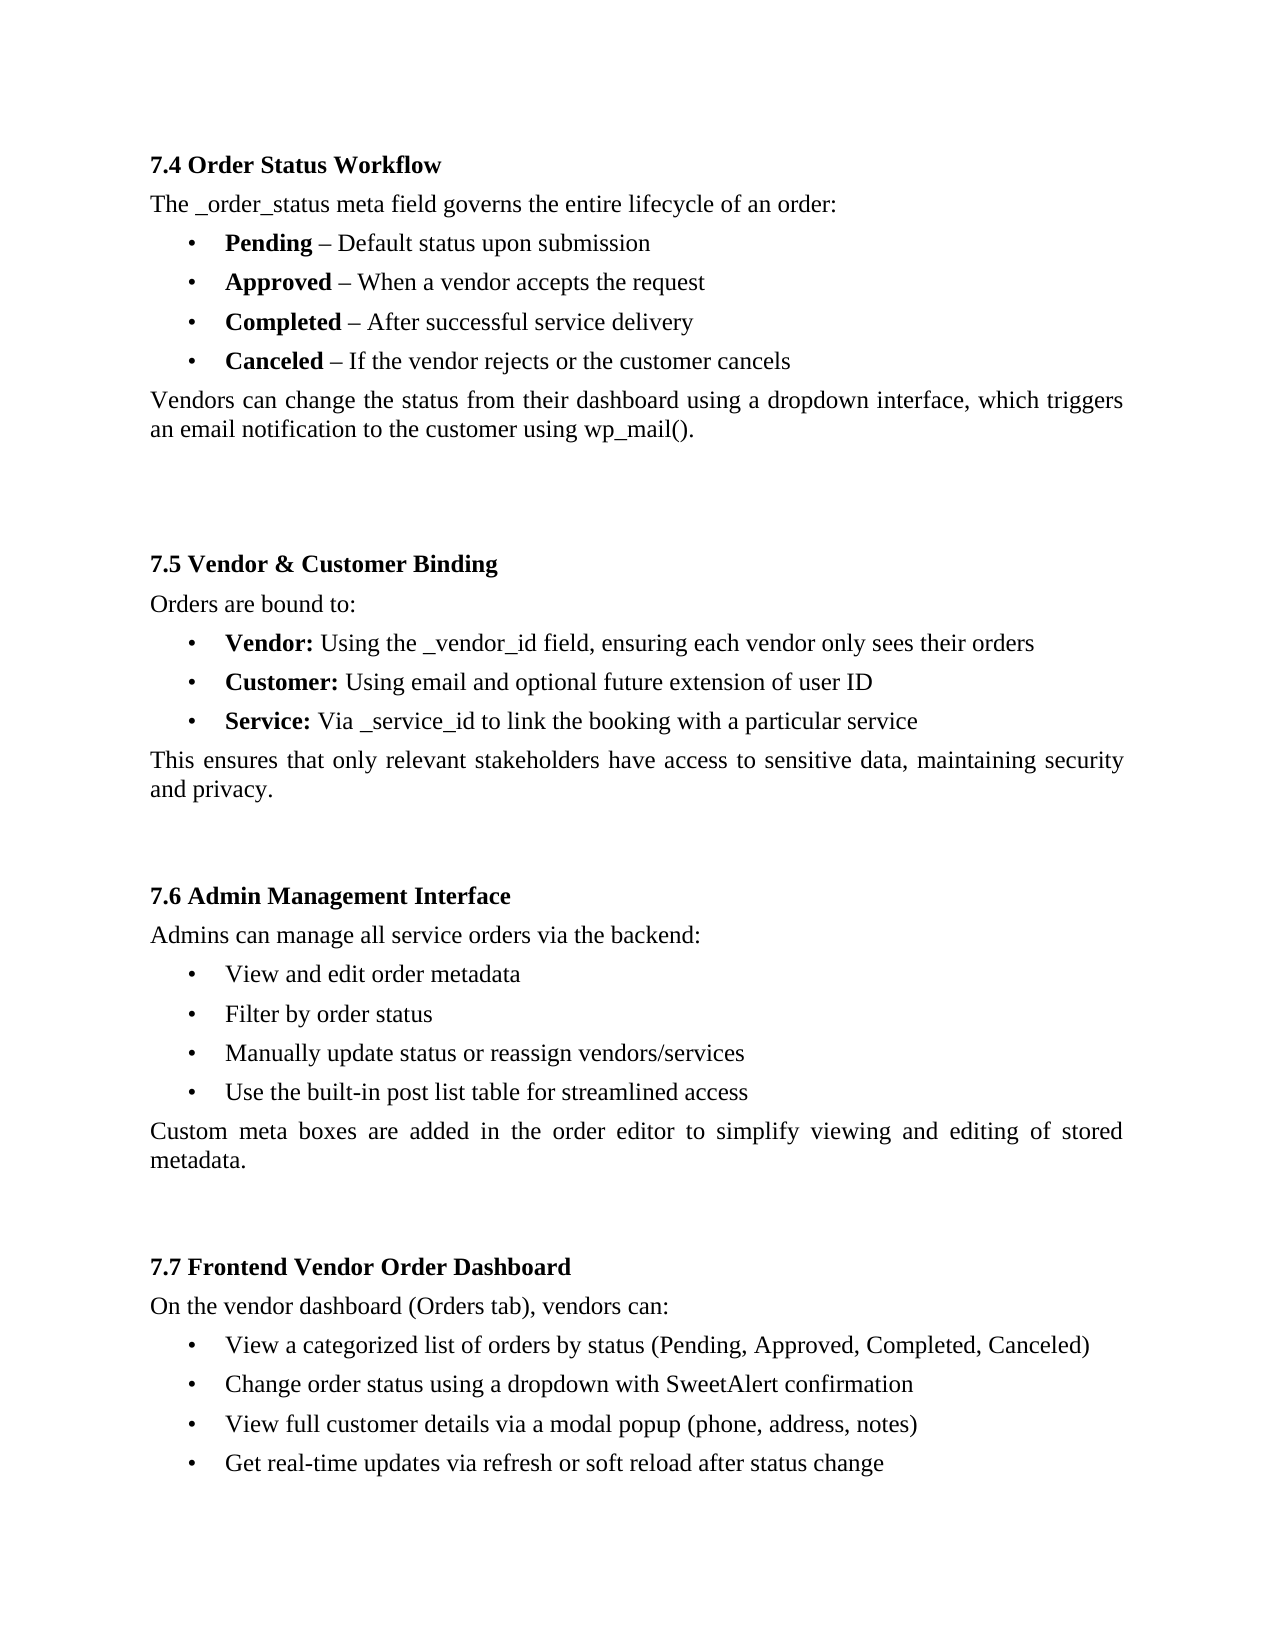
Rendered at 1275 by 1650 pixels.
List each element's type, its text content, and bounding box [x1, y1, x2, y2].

list Get real-time updates via refresh or soft reload after status change [187, 1448, 1125, 1477]
list Filter by order status [187, 999, 1125, 1027]
list Customer: Using email and optional future extension of user ID [187, 667, 1125, 696]
text Custom meta boxes are added in the order editor to simplify viewing and editing of stored metadata. [150, 1116, 1125, 1174]
list View and edit order metadata [187, 959, 1125, 988]
list Canceled – If the vendor rejects or the customer cancels [187, 346, 1125, 374]
list Pending – Default status upon submission [187, 228, 1125, 257]
list View a categorized list of orders by status (Pending, Approved, Completed, Canceled) [187, 1330, 1125, 1359]
text 7.6 Admin Management Interface [150, 881, 1125, 910]
text 7.5 Vendor & Customer Binding [150, 549, 1125, 578]
text This ensures that only relevant stakeholders have access to sensitive data, maintaining security and privacy. [150, 745, 1125, 803]
text Vendors can change the status from their dashboard using a dropdown interface, which triggers an email notification to the customer using wp_mail(). [150, 385, 1125, 442]
list Approved – When a vendor accepts the request [187, 267, 1125, 296]
list Manually update status or reassign vendors/services [187, 1038, 1125, 1067]
list View full customer details via a modal popup (phone, address, notes) [187, 1409, 1125, 1437]
list Vendor: Using the _vendor_id field, ensuring each vendor only sees their orders [187, 628, 1125, 657]
text Orders are bound to: [150, 589, 1125, 617]
text 7.4 Order Status Workflow [150, 150, 1125, 179]
text 7.7 Frontend Vendor Order Dashboard [150, 1252, 1125, 1281]
text Admins can manage all service orders via the backend: [150, 920, 1125, 949]
list Service: Via _service_id to link the booking with a particular service [187, 706, 1125, 735]
list Completed – After successful service delivery [187, 307, 1125, 335]
list Use the built-in post list table for streamlined access [187, 1077, 1125, 1106]
list Change order status using a dropdown with SweetAlert confirmation [187, 1369, 1125, 1398]
text The _order_status meta field governs the entire lifecycle of an order: [150, 189, 1125, 218]
text On the vendor dashboard (Orders tab), vendors can: [150, 1291, 1125, 1320]
